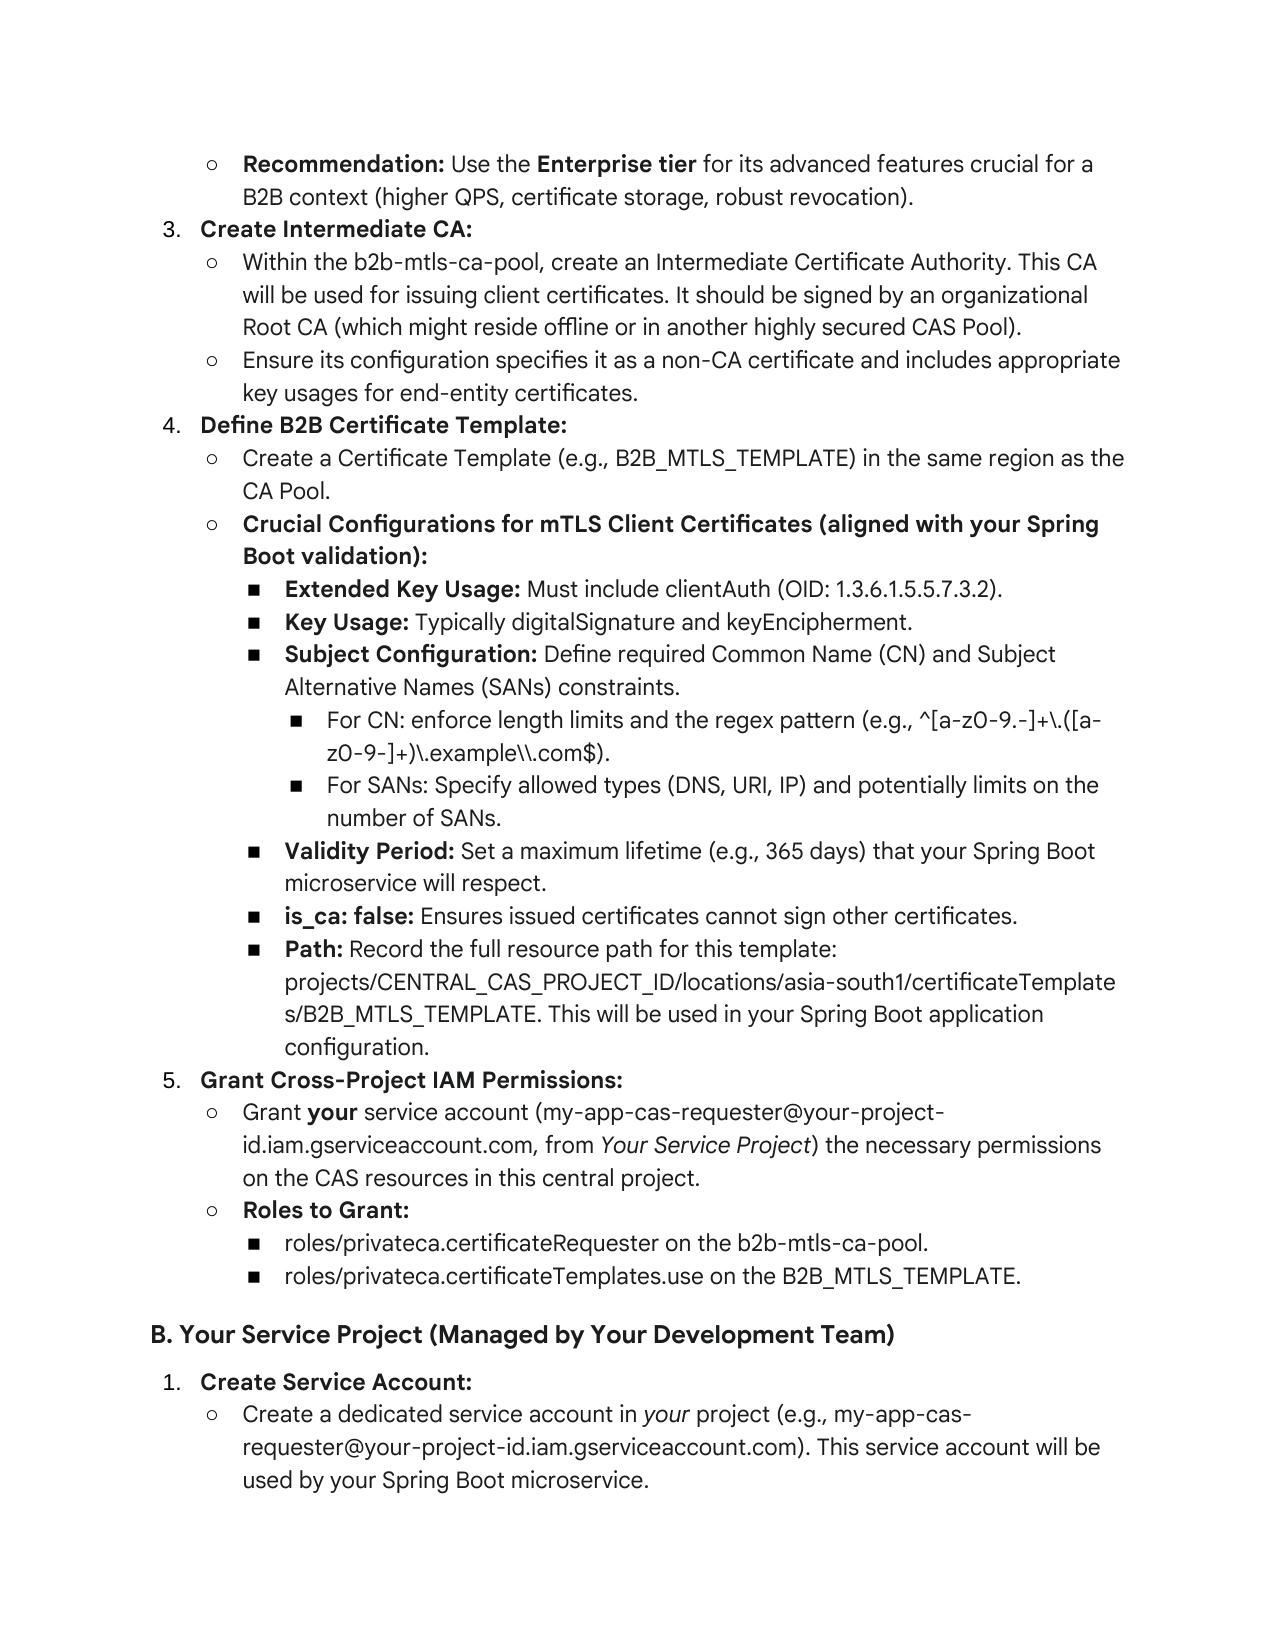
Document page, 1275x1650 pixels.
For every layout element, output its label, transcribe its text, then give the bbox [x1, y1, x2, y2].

list Key Usage: Typically digitalSignature and keyEncipherment. [247, 608, 1125, 637]
list Ensure its configuration specifies it as a non-CA certificate and includes appropriate key usages for end-entity certificates. [205, 346, 1125, 408]
list Subject Configuration: Define required Common Name (CN) and Subject Alternative Names (SANs) constraints. [247, 641, 1125, 702]
list Within the b2b-mtls-ca-pool, create an Intermediate Certificate Authority. This CA will be used for issuing client certificates. It should be signed by an organizational Root CA (which might reside offline or in another highly secured CAS Pool). [205, 248, 1125, 342]
list Extended Key Usage: Must include clientAuth (OID: 1.3.6.1.5.5.7.3.2). [247, 575, 1125, 604]
list Create Intermediate CA: [162, 215, 1125, 244]
subtitle B. Your Service Project (Managed by Your Development Team) [150, 1320, 1125, 1351]
list Path: Record the full resource path for this template: projects/CENTRAL_CAS_PROJECT_ID/locations/asia-south1/certificateTemplates/B2B_MTLS_TEMPLATE. This will be used in your Spring Boot application configuration. [247, 935, 1125, 1062]
list Crucial Configurations for mTLS Client Certificates (aligned with your Spring Boot validation): [205, 510, 1125, 571]
list roles/privateca.certificateRequester on the b2b-mtls-ca-pool. [247, 1229, 1125, 1258]
list Grant your service account (my-app-cas-requester@your-project-id.iam.gserviceaccount.com, from Your Service Project) the necessary permissions on the CAS resources in this central project. [205, 1098, 1125, 1193]
list roles/privateca.certificateTemplates.use on the B2B_MTLS_TEMPLATE. [247, 1262, 1125, 1291]
list Recommendation: Use the Enterprise tier for its advanced features crucial for a B2B context (higher QPS, certificate storage, robust revocation). [205, 150, 1125, 211]
list is_ca: false: Ensures issued certificates cannot sign other certificates. [247, 902, 1125, 931]
list Define B2B Certificate Template: [162, 412, 1125, 440]
list Grant Cross-Project IAM Permissions: [162, 1066, 1125, 1094]
list Validity Period: Set a maximum lifetime (e.g., 365 days) that your Spring Boot microservice will respect. [247, 837, 1125, 898]
list For CN: enforce length limits and the regex pattern (e.g., ^[a-z0-9.-]+\.([a-z0-9-]+)\.example\\.com$). [289, 706, 1125, 767]
list Roles to Grant: [205, 1197, 1125, 1225]
list Create Service Account: [162, 1368, 1125, 1397]
list Create a Certificate Template (e.g., B2B_MTLS_TEMPLATE) in the same region as the CA Pool. [205, 444, 1125, 506]
list For SANs: Specify allowed types (DNS, URI, IP) and potentially limits on the number of SANs. [289, 771, 1125, 833]
list Create a dedicated service account in your project (e.g., my-app-cas-requester@your-project-id.iam.gserviceaccount.com). This service account will be used by your Spring Boot microservice. [205, 1401, 1125, 1495]
